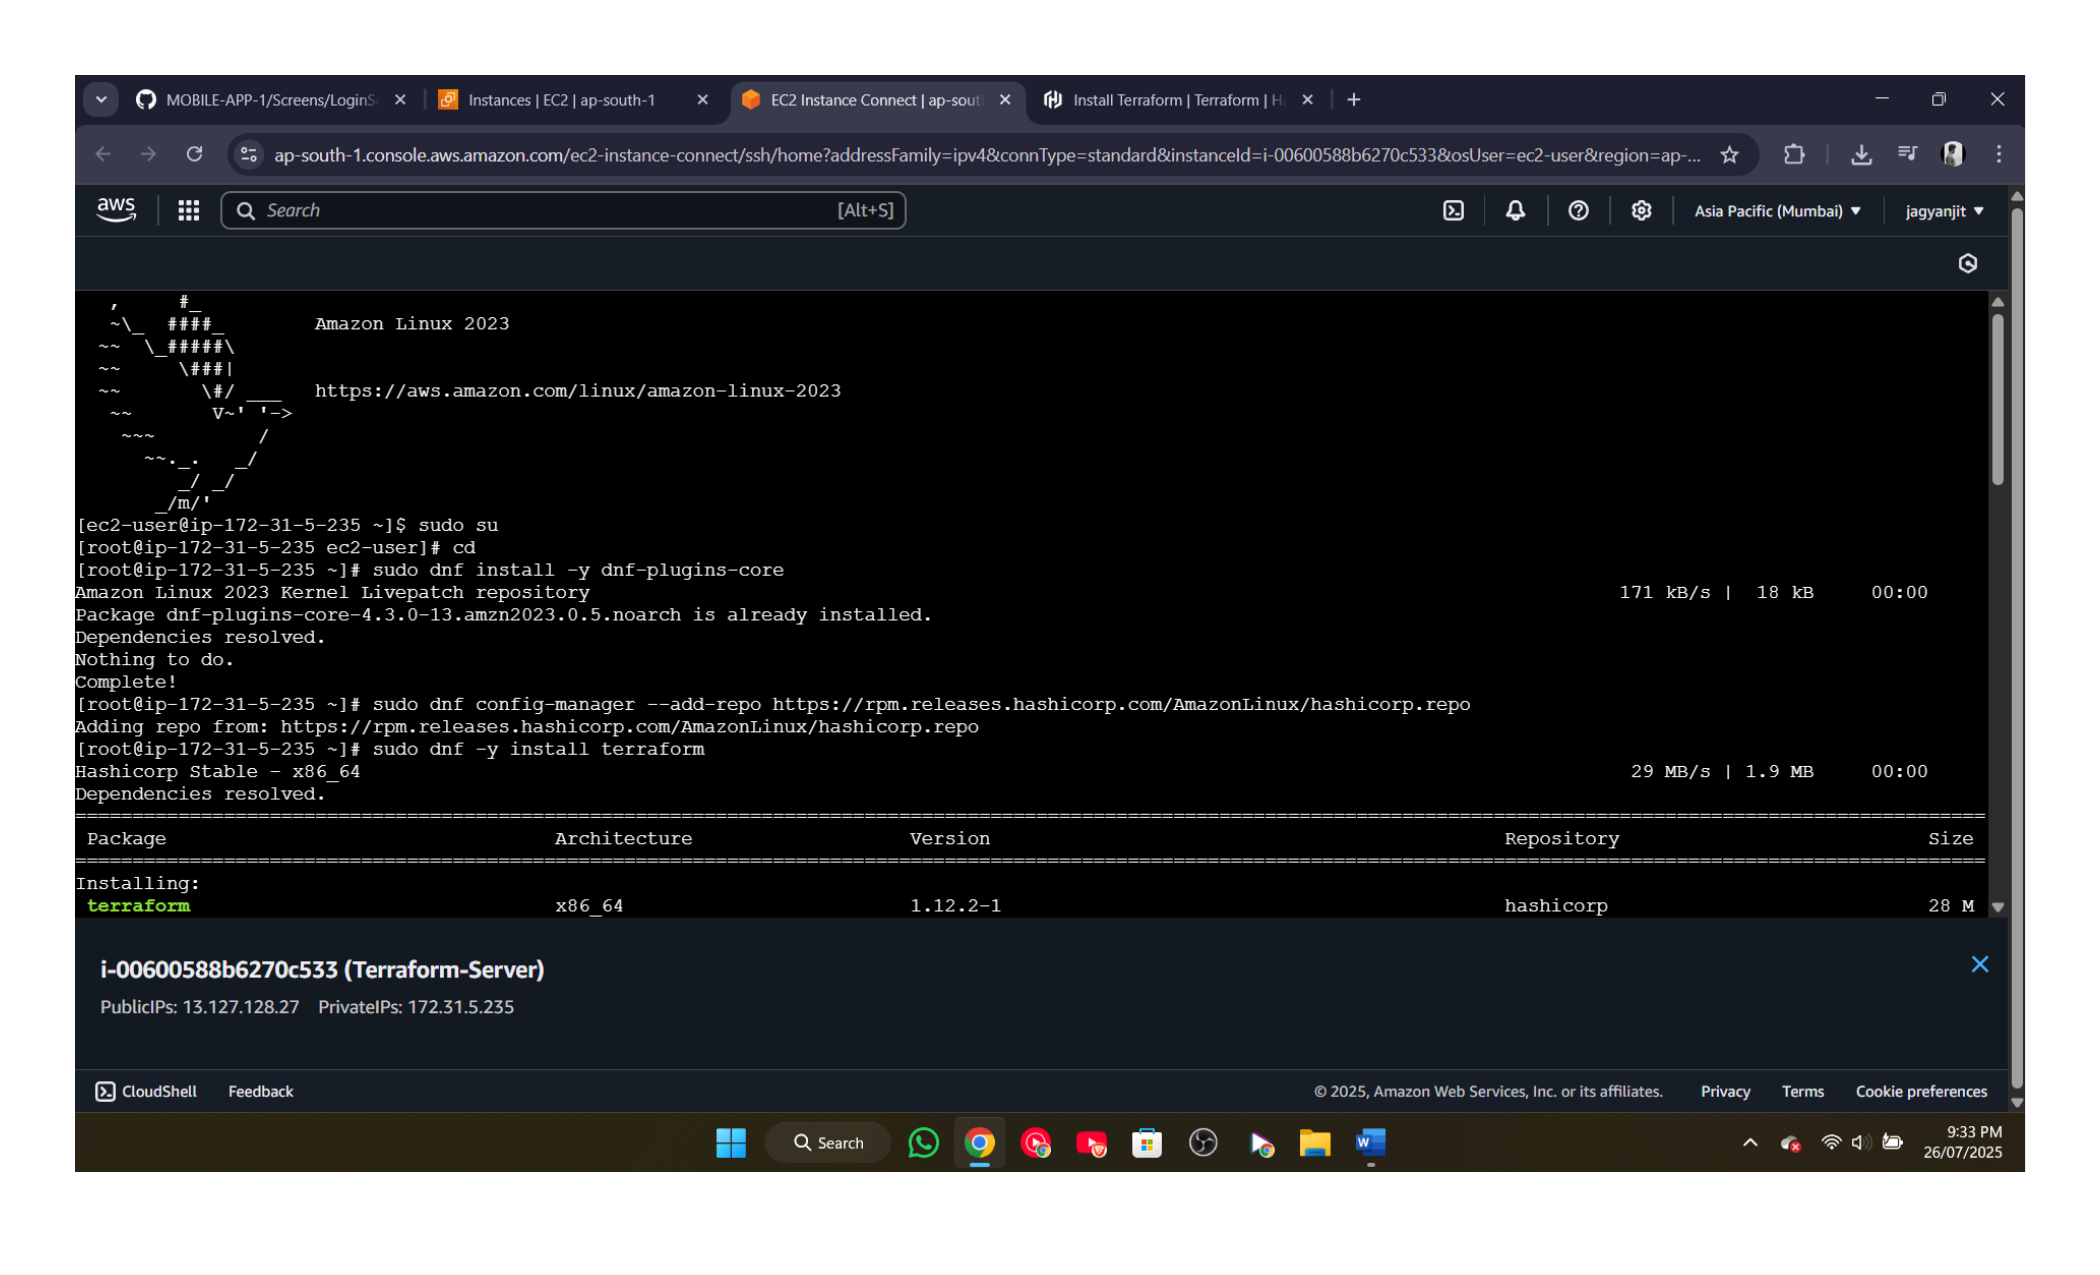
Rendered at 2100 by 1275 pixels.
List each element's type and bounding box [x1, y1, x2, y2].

picture [75, 75, 2026, 1172]
